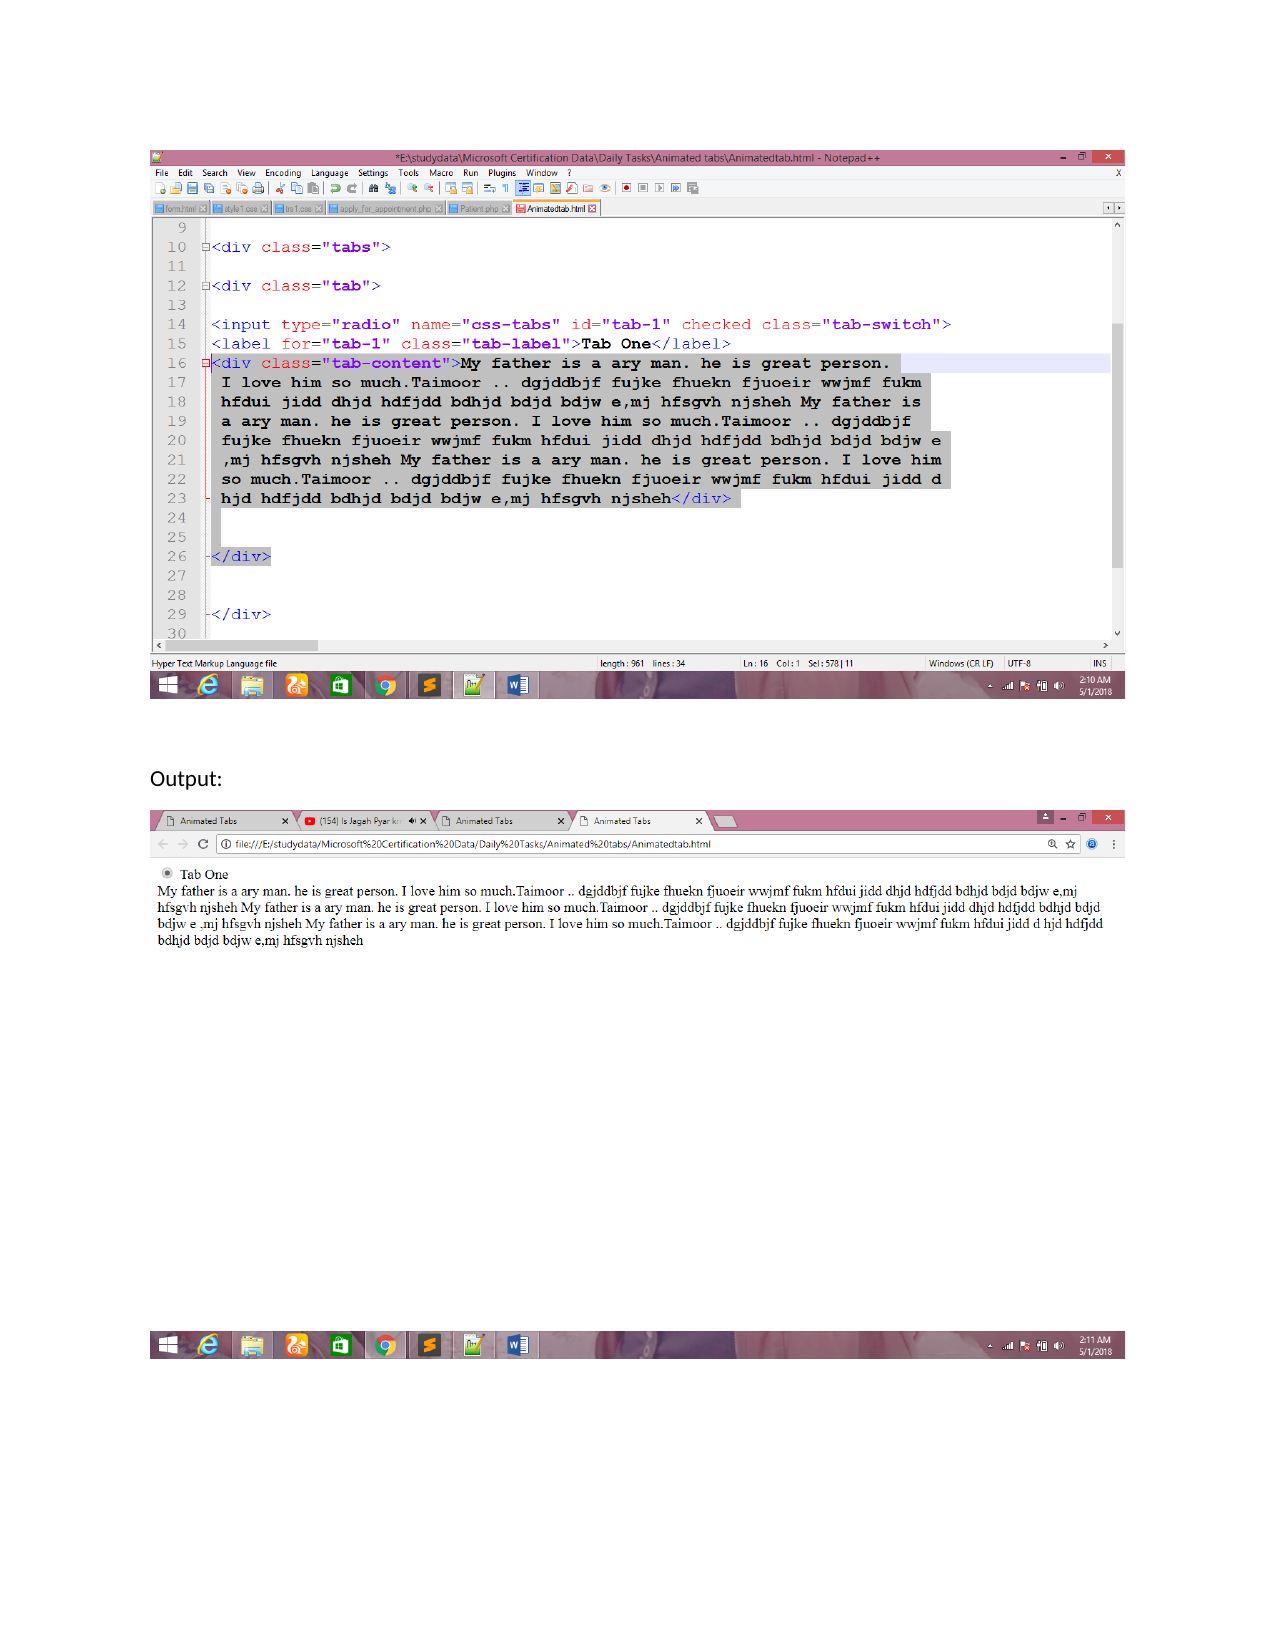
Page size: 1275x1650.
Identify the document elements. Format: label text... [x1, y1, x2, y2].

picture [150, 810, 1125, 1359]
picture [150, 150, 1125, 699]
text Output: [150, 764, 1125, 792]
